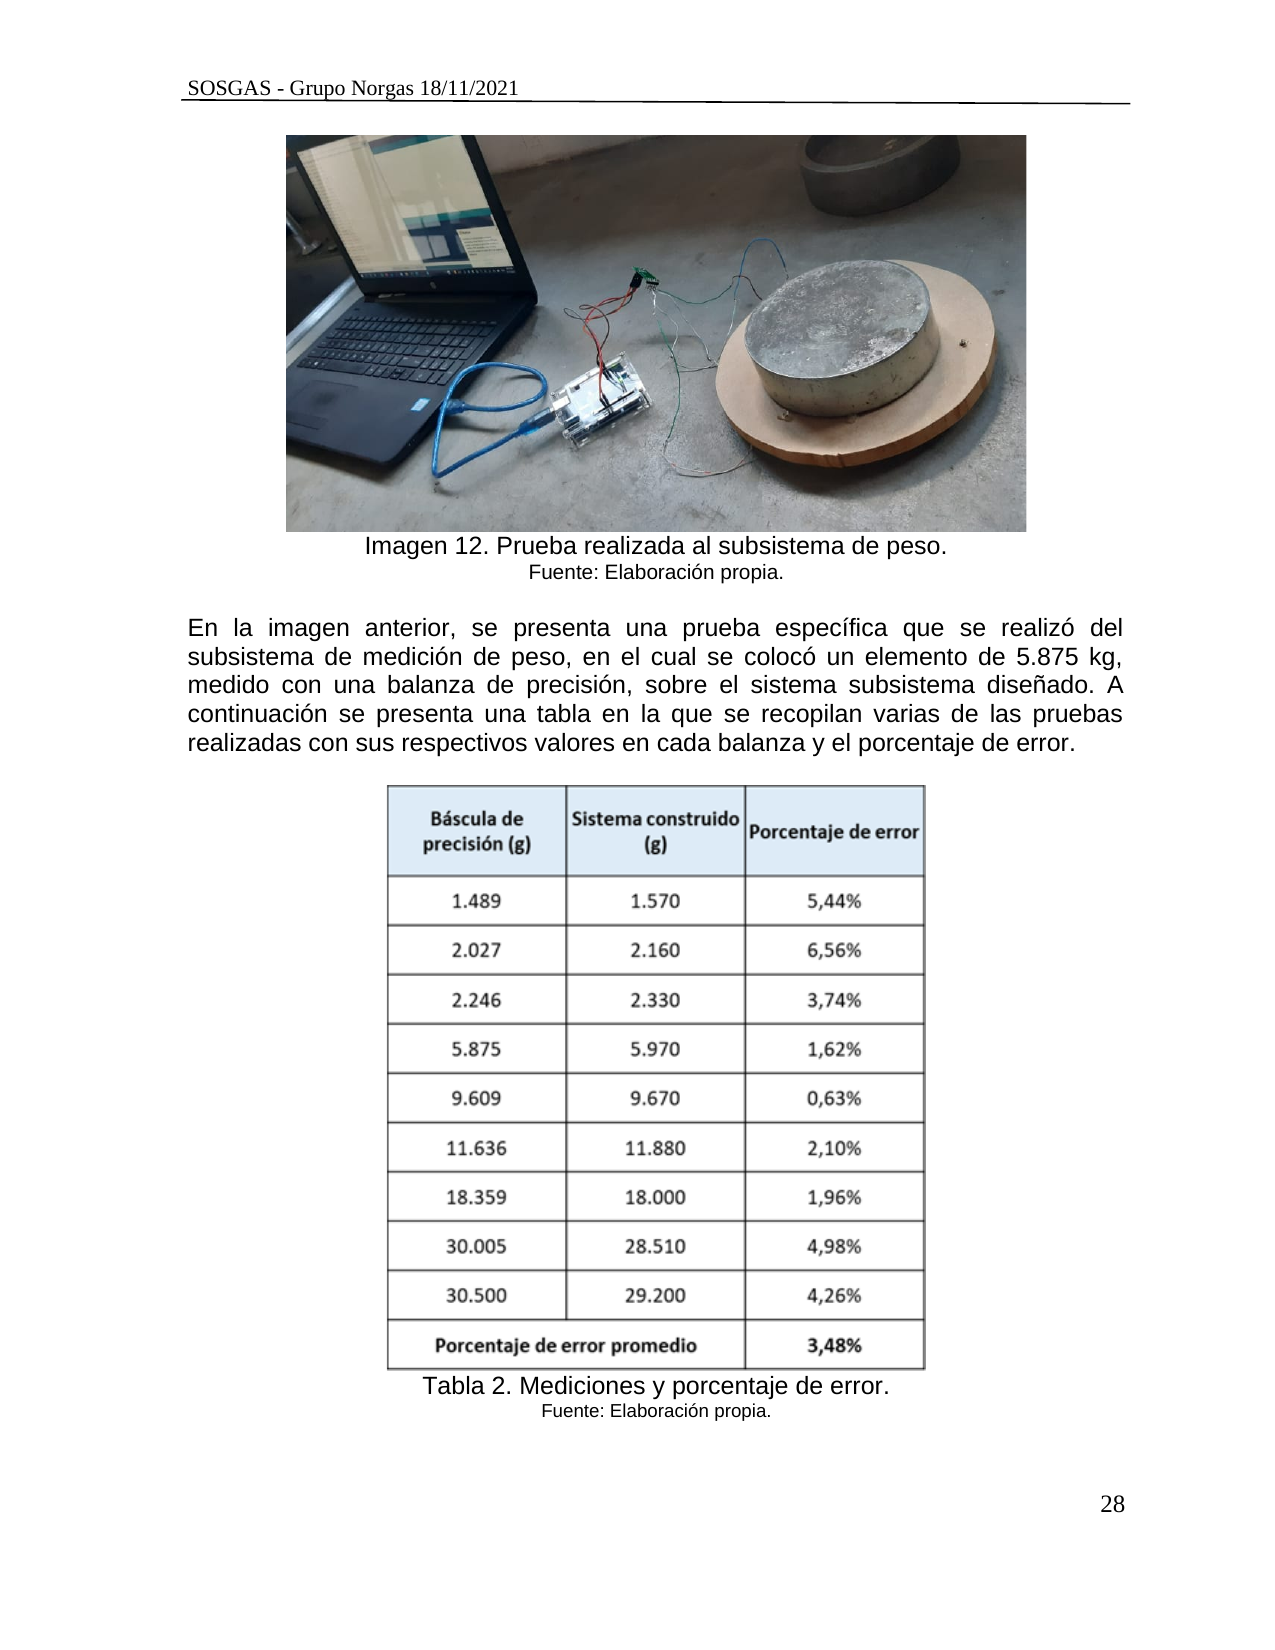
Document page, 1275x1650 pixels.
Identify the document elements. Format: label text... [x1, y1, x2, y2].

text Fuente: Elaboración propia. [187, 1399, 1125, 1421]
text Imagen 12. Prueba realizada al subsistema de peso. [187, 531, 1125, 560]
picture [386, 785, 926, 1371]
text En la imagen anterior, se presenta una prueba específica que se realizó del subsistema de medición de peso, en el cual se colocó un elemento de 5.875 kg, medido con una balanza de precisión, sobre el sistema subsistema diseñado. A continuación se presenta una tabla en la que se recopilan varias de las pruebas realizadas con sus respectivos valores en cada balanza y el porcentaje de error. [187, 613, 1125, 757]
text Tabla 2. Mediciones y porcentaje de error. [187, 1371, 1125, 1399]
picture [286, 135, 1027, 532]
text Fuente: Elaboración propia. [187, 560, 1125, 584]
